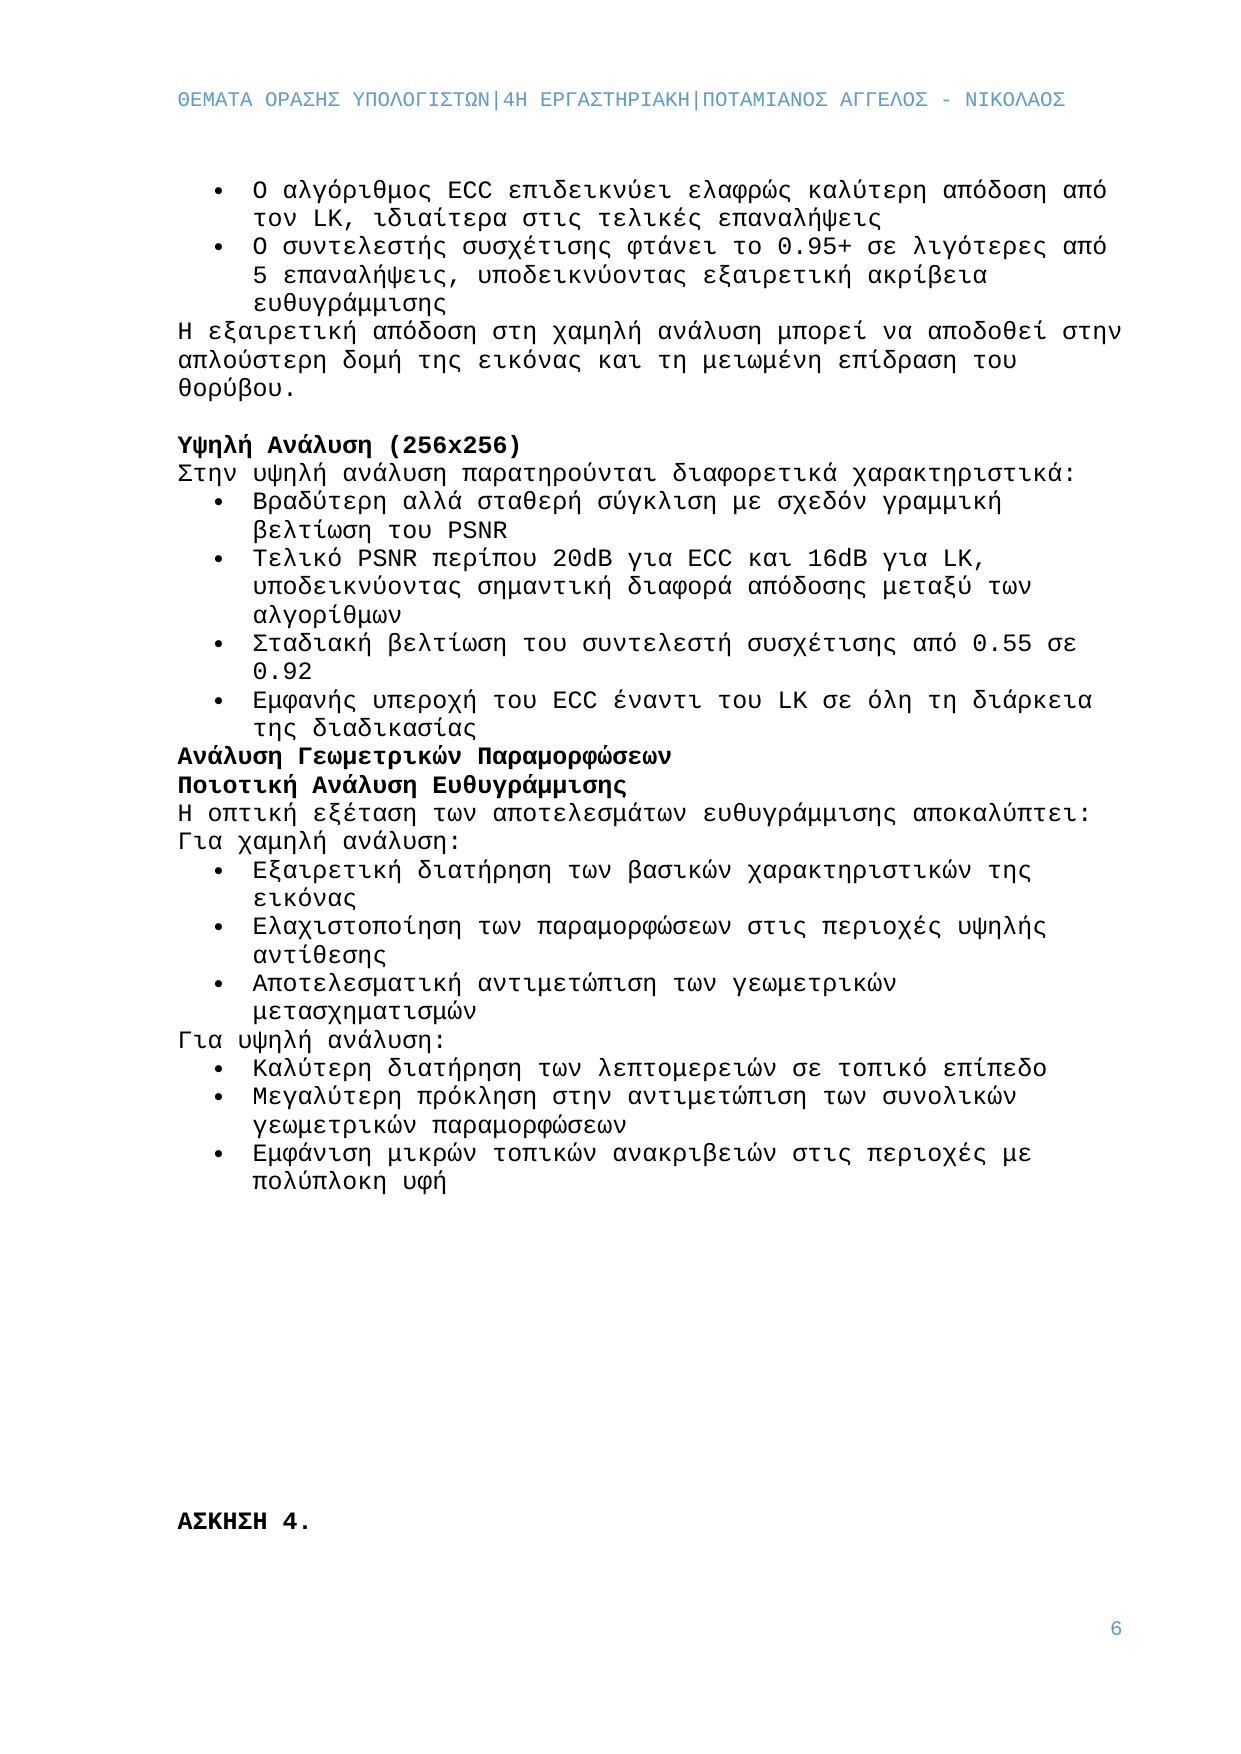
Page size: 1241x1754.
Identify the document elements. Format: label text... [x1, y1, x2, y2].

text ΑΣΚΗΣΗ 4. [177, 1509, 1122, 1537]
list Ο συντελεστής συσχέτισης φτάνει το 0.95+ σε λιγότερες από 5 επαναλήψεις, υποδεικνύοντας εξαιρετική ακρίβεια ευθυγράμμισης [215, 234, 1122, 319]
list Αποτελεσματική αντιμετώπιση των γεωμετρικών μετασχηματισμών [215, 971, 1122, 1027]
list Ελαχιστοποίηση των παραμορφώσεων στις περιοχές υψηλής αντίθεσης [215, 914, 1122, 971]
text Η οπτική εξέταση των αποτελεσμάτων ευθυγράμμισης αποκαλύπτει: [177, 801, 1122, 829]
list Τελικό PSNR περίπου 20dB για ECC και 16dB για LK, υποδεικνύοντας σημαντική διαφορά απόδοσης μεταξύ των αλγορίθμων [215, 546, 1122, 631]
text Ανάλυση Γεωμετρικών Παραμορφώσεων [177, 744, 1122, 772]
list Ο αλγόριθμος ECC επιδεικνύει ελαφρώς καλύτερη απόδοση από τον LK, ιδιαίτερα στις τελικές επαναλήψεις [215, 177, 1122, 234]
text Για χαμηλή ανάλυση: [177, 829, 1122, 857]
text Ποιοτική Ανάλυση Ευθυγράμμισης [177, 772, 1122, 801]
list Σταδιακή βελτίωση του συντελεστή συσχέτισης από 0.55 σε 0.92 [215, 631, 1122, 687]
text Η εξαιρετική απόδοση στη χαμηλή ανάλυση μπορεί να αποδοθεί στην απλούστερη δομή της εικόνας και τη μειωμένη επίδραση του θορύβου. [177, 319, 1122, 404]
list Καλύτερη διατήρηση των λεπτομερειών σε τοπικό επίπεδο [215, 1056, 1122, 1084]
text Για υψηλή ανάλυση: [177, 1027, 1122, 1056]
text Υψηλή Ανάλυση (256x256) [177, 432, 1122, 461]
list Εμφάνιση μικρών τοπικών ανακριβειών στις περιοχές με πολύπλοκη υφή [215, 1141, 1122, 1197]
list Βραδύτερη αλλά σταθερή σύγκλιση με σχεδόν γραμμική βελτίωση του PSNR [215, 489, 1122, 546]
text Στην υψηλή ανάλυση παρατηρούνται διαφορετικά χαρακτηριστικά: [177, 461, 1122, 489]
list Εξαιρετική διατήρηση των βασικών χαρακτηριστικών της εικόνας [215, 857, 1122, 914]
list Εμφανής υπεροχή του ECC έναντι του LK σε όλη τη διάρκεια της διαδικασίας [215, 687, 1122, 744]
list Μεγαλύτερη πρόκληση στην αντιμετώπιση των συνολικών γεωμετρικών παραμορφώσεων [215, 1084, 1122, 1141]
